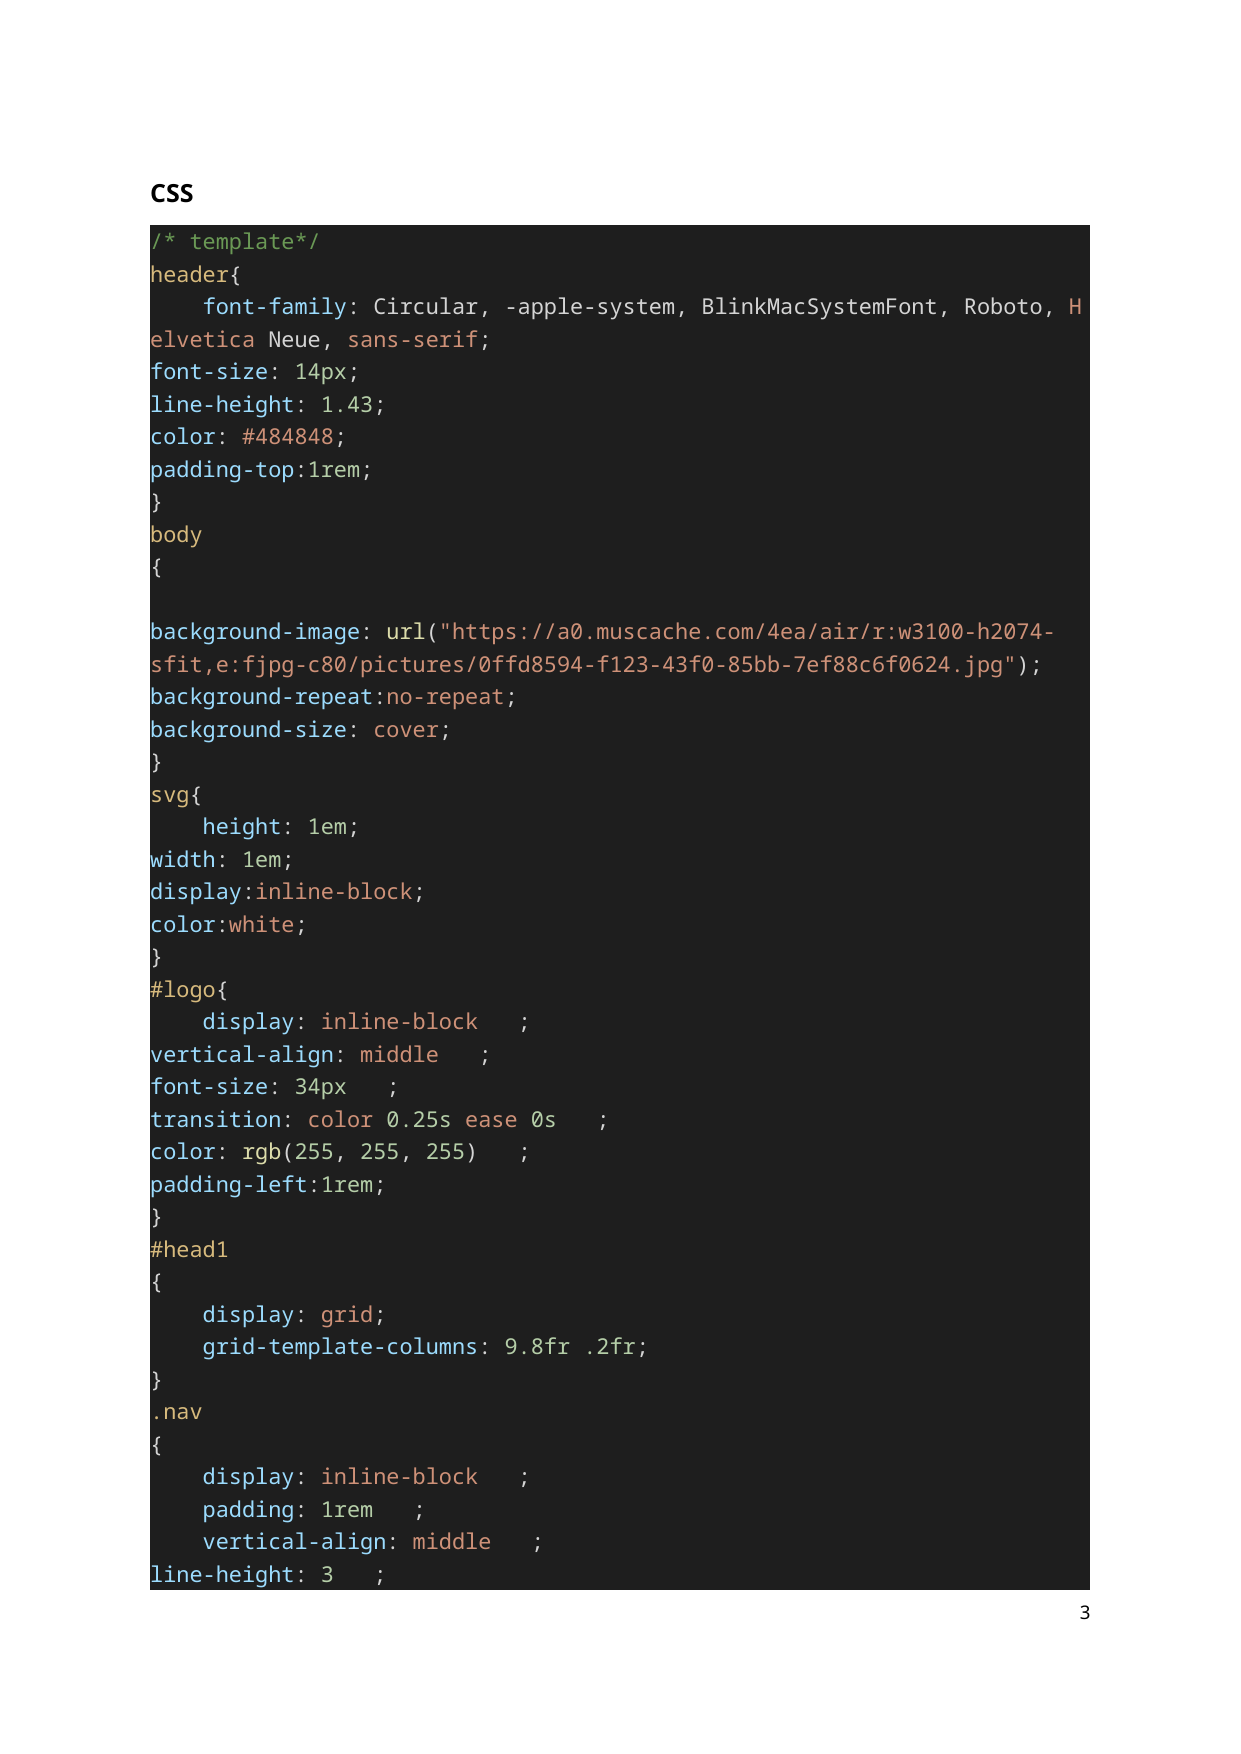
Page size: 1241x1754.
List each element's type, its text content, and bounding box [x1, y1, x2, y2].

text line-height: 1.43; [150, 387, 1090, 420]
text #head1 [150, 1232, 1090, 1265]
text #logo{ [150, 972, 1090, 1005]
text padding-top:1rem; [150, 452, 1090, 485]
text transition: color 0.25s ease 0s ; [150, 1102, 1090, 1135]
text { [150, 1265, 1090, 1297]
text } [150, 1200, 1090, 1232]
text width: 1em; [150, 842, 1090, 875]
text } [150, 485, 1090, 517]
text padding-left:1rem; [150, 1167, 1090, 1200]
text } [150, 1362, 1090, 1395]
text display:inline-block; [150, 875, 1090, 907]
text padding: 1rem ; [150, 1492, 1090, 1525]
text font-family: Circular, -apple-system, BlinkMacSystemFont, Roboto, Helvetica Neue, sans-serif; [150, 290, 1090, 355]
text body [150, 517, 1090, 550]
text vertical-align: middle ; [150, 1525, 1090, 1557]
text { [150, 1427, 1090, 1460]
text height: 1em; [150, 810, 1090, 842]
text } [150, 745, 1090, 777]
text } [150, 940, 1090, 972]
text line-height: 3 ; [150, 1557, 1090, 1590]
text header{ [150, 257, 1090, 290]
text { [150, 550, 1090, 582]
text color:white; [150, 907, 1090, 940]
text /* template*/ [150, 225, 1090, 257]
text .nav [150, 1395, 1090, 1427]
text background-repeat:no-repeat; [150, 680, 1090, 712]
text color: #484848; [150, 420, 1090, 452]
text background-size: cover; [150, 712, 1090, 745]
text color: rgb(255, 255, 255) ; [150, 1135, 1090, 1167]
text font-size: 34px ; [150, 1070, 1090, 1102]
text grid-template-columns: 9.8fr .2fr; [150, 1330, 1090, 1362]
text display: grid; [150, 1297, 1090, 1330]
text vertical-align: middle ; [150, 1037, 1090, 1070]
text svg{ [150, 777, 1090, 810]
text font-size: 14px; [150, 355, 1090, 387]
text background-image: url("https://a0.muscache.com/4ea/air/r:w3100-h2074-sfit,e:fjpg-c80/pictures/0ffd8594-f123-43f0-85bb-7ef88c6f0624.jpg"); [150, 615, 1090, 680]
text display: inline-block ; [150, 1460, 1090, 1492]
text CSS [150, 160, 1090, 225]
text display: inline-block ; [150, 1005, 1090, 1037]
